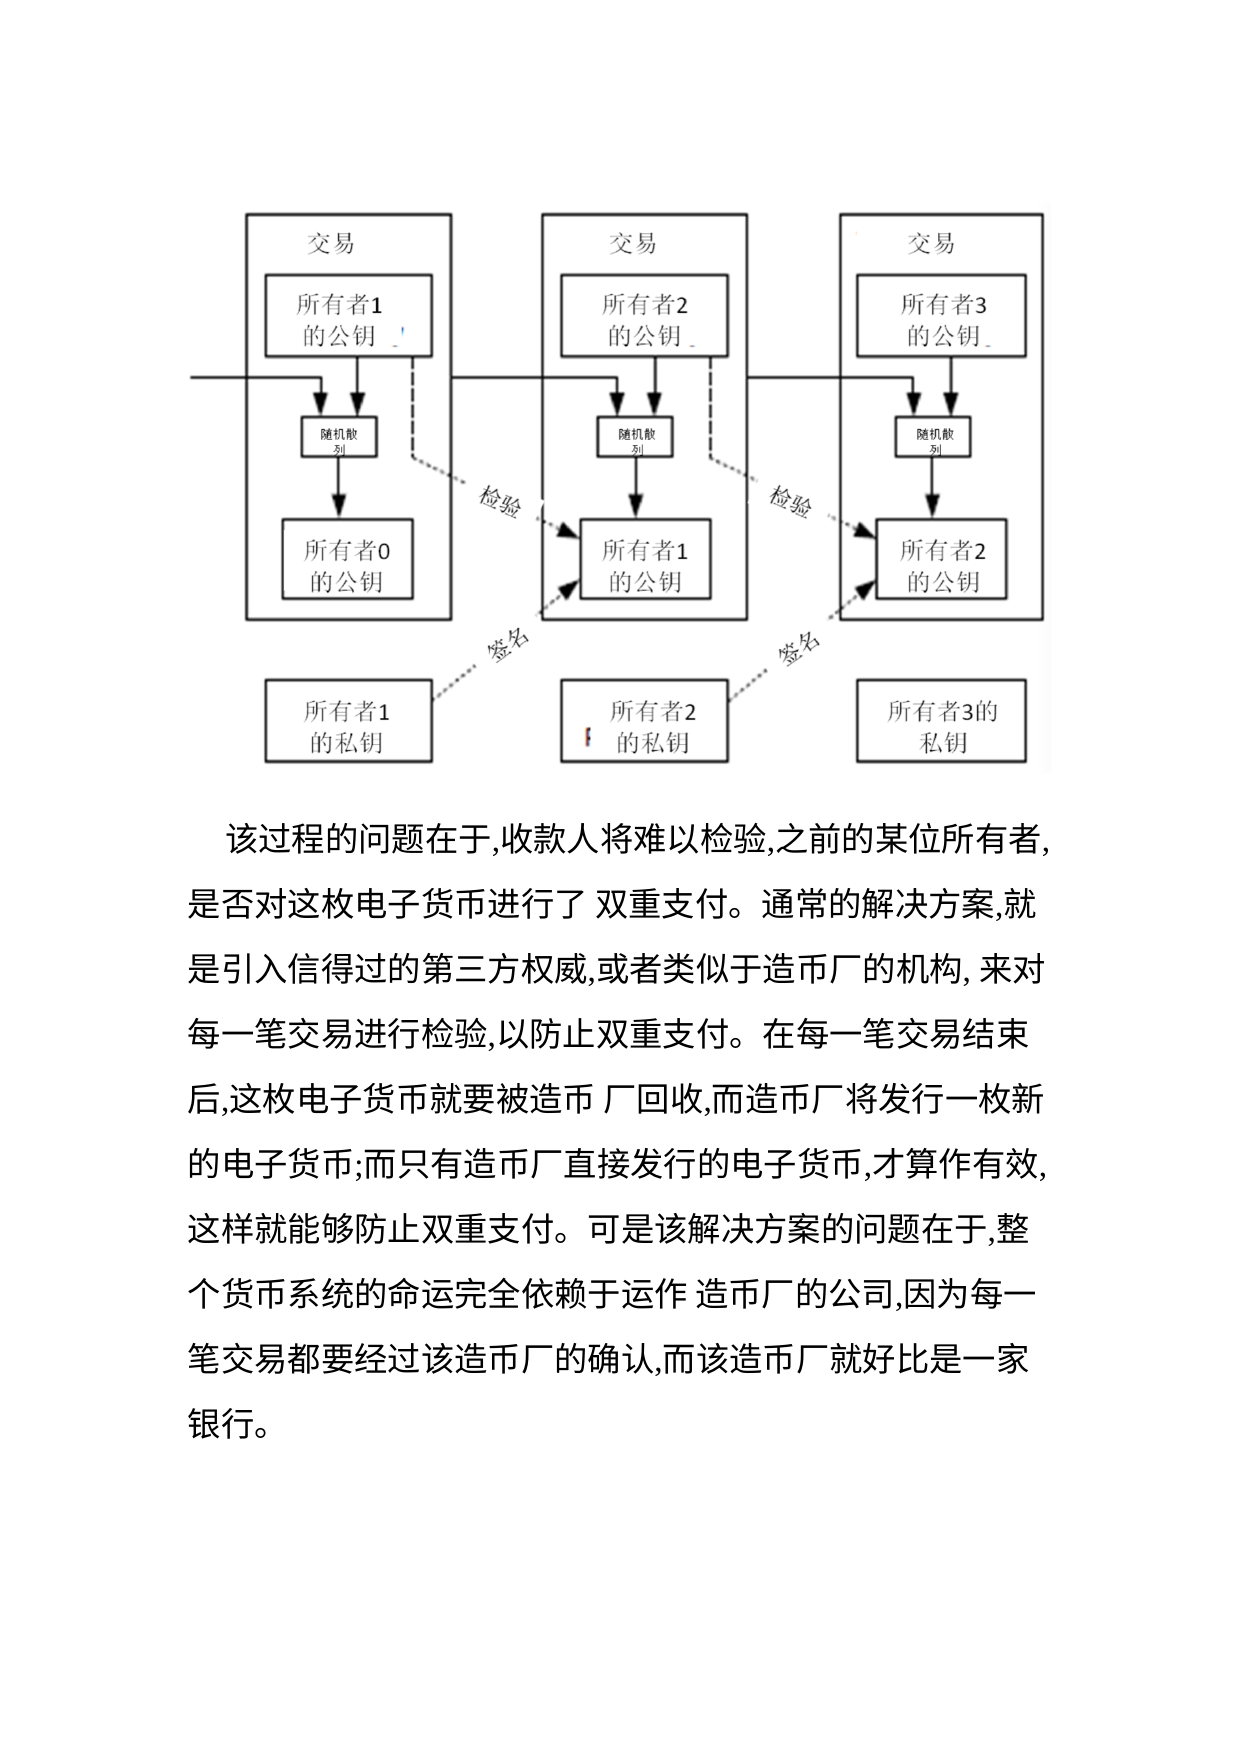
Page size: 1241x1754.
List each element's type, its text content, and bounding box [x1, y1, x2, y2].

text 该过程的问题在于,收款人将难以检验,之前的某位所有者,是否对这枚电子货币进行了 双重支付。通常的解决方案,就是引入信得过的第三方权威,或者类似于造币厂的机构, 来对每一笔交易进行检验,以防止双重支付。在每一笔交易结束后,这枚电子货币就要被造币 厂回收,而造币厂将发行一枚新的电子货币;而只有造币厂直接发行的电子货币,才算作有效, 这样就能够防止双重支付。可是该解决方案的问题在于,整个货币系统的命运完全依赖于运作 造币厂的公司,因为每一笔交易都要经过该造币厂的确认,而该造币厂就好比是一家银行。 [187, 804, 1053, 1454]
picture [187, 201, 1052, 773]
